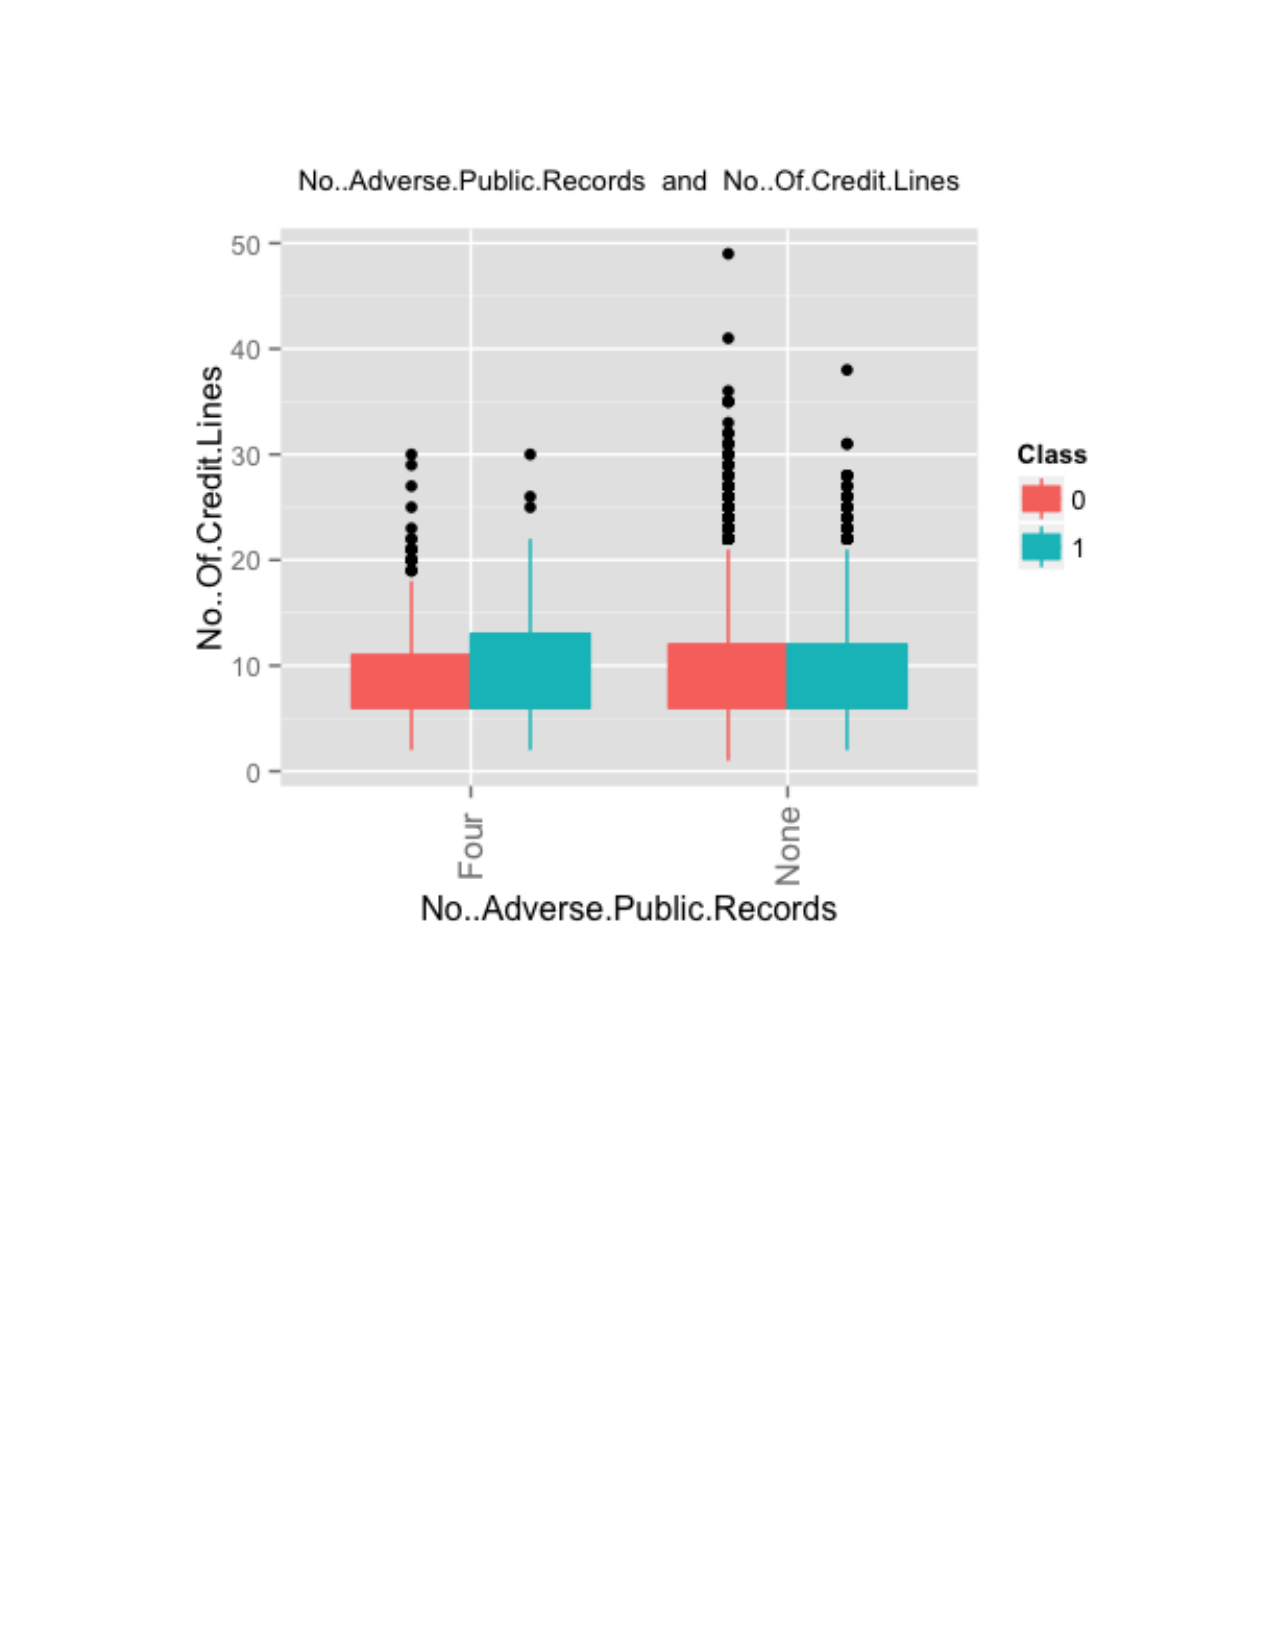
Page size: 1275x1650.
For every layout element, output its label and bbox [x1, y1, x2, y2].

picture [168, 150, 1169, 950]
